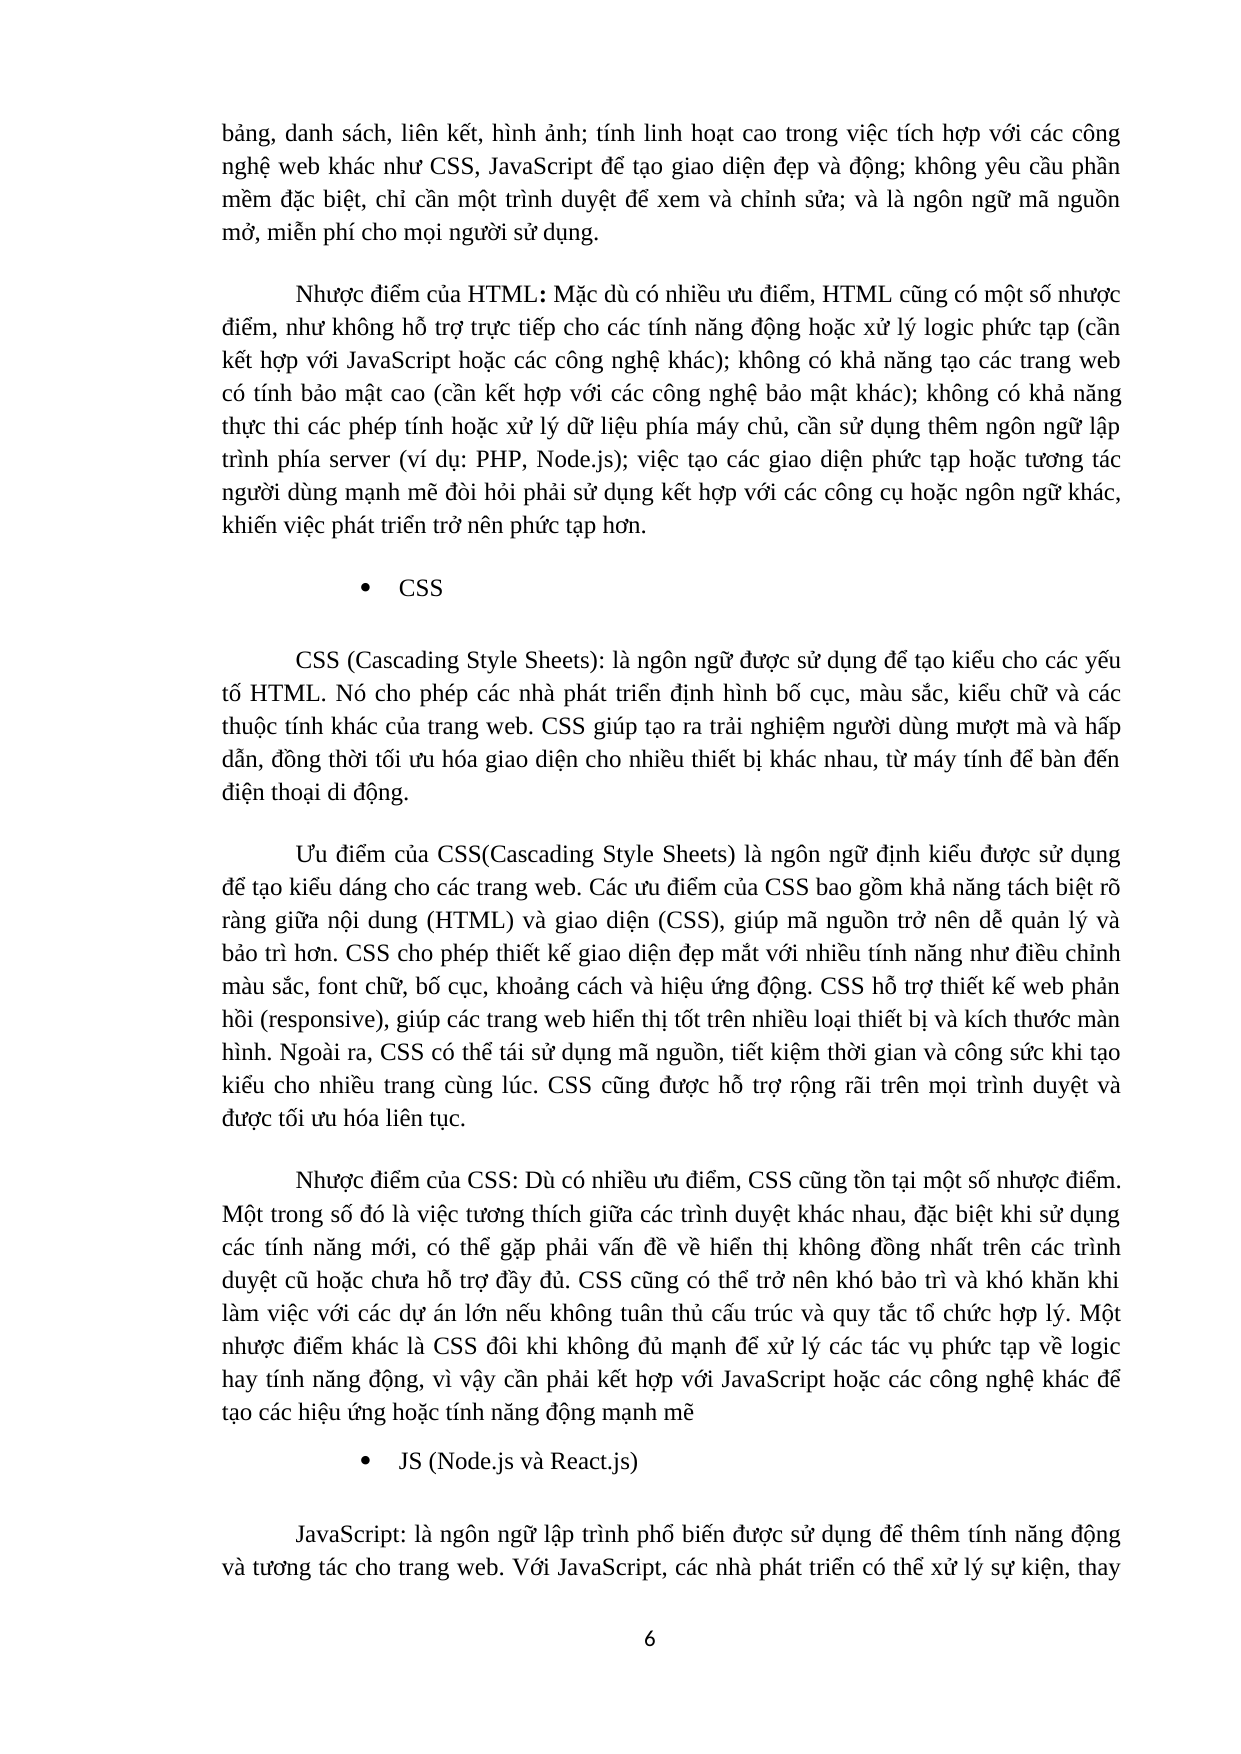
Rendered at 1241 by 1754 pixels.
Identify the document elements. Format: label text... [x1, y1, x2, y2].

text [222, 1519, 1122, 1581]
text CSS (Cascading Style Sheets): là ngôn ngữ được sử dụng để tạo kiểu cho các yếu tố HTML. Nó cho phép các nhà phát triển định hình bố cục, màu sắc, kiểu chữ và các thuộc tính khác của trang web. CSS giúp tạo ra trải nghiệm người dùng mượt mà và hấp dẫn, đồng thời tối ưu hóa giao diện cho nhiều thiết bị khác nhau, từ máy tính để bàn đến điện thoại di động. [222, 645, 1122, 806]
text Ưu điểm của CSS(Cascading Style Sheets) là ngôn ngữ định kiểu được sử dụng để tạo kiểu dáng cho các trang web. Các ưu điểm của CSS bao gồm khả năng tách biệt rõ ràng giữa nội dung (HTML) và giao diện (CSS), giúp mã nguồn trở nên dễ quản lý và bảo trì hơn. CSS cho phép thiết kế giao diện đẹp mắt với nhiều tính năng như điều chỉnh màu sắc, font chữ, bố cục, khoảng cách và hiệu ứng động. CSS hỗ trợ thiết kế web phản hồi (responsive), giúp các trang web hiển thị tốt trên nhiều loại thiết bị và kích thước màn hình. Ngoài ra, CSS có thể tái sử dụng mã nguồn, tiết kiệm thời gian và công sức khi tạo kiểu cho nhiều trang cùng lúc. CSS cũng được hỗ trợ rộng rãi trên mọi trình duyệt và được tối ưu hóa liên tục. [222, 839, 1122, 1132]
subtitle CSS [361, 573, 1122, 601]
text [222, 118, 1122, 246]
text Nhược điểm của CSS: Dù có nhiều ưu điểm, CSS cũng tồn tại một số nhược điểm. Một trong số đó là việc tương thích giữa các trình duyệt khác nhau, đặc biệt khi sử dụng các tính năng mới, có thể gặp phải vấn đề về hiển thị không đồng nhất trên các trình duyệt cũ hoặc chưa hỗ trợ đầy đủ. CSS cũng có thể trở nên khó bảo trì và khó khăn khi làm việc với các dự án lớn nếu không tuân thủ cấu trúc và quy tắc tổ chức hợp lý. Một nhược điểm khác là CSS đôi khi không đủ mạnh để xử lý các tác vụ phức tạp về logic hay tính năng động, vì vậy cần phải kết hợp với JavaScript hoặc các công nghệ khác để tạo các hiệu ứng hoặc tính năng động mạnh mẽ [222, 1166, 1122, 1426]
text Nhược điểm của HTML: Mặc dù có nhiều ưu điểm, HTML cũng có một số nhược điểm, như không hỗ trợ trực tiếp cho các tính năng động hoặc xử lý logic phức tạp (cần kết hợp với JavaScript hoặc các công nghệ khác); không có khả năng tạo các trang web có tính bảo mật cao (cần kết hợp với các công nghệ bảo mật khác); không có khả năng thực thi các phép tính hoặc xử lý dữ liệu phía máy chủ, cần sử dụng thêm ngôn ngữ lập trình phía server (ví dụ: PHP, Node.js); việc tạo các giao diện phức tạp hoặc tương tác người dùng mạnh mẽ đòi hỏi phải sử dụng kết hợp với các công cụ hoặc ngôn ngữ khác, khiến việc phát triển trở nên phức tạp hơn. [222, 279, 1122, 539]
subtitle JS (Node.js và React.js) [361, 1446, 1122, 1475]
